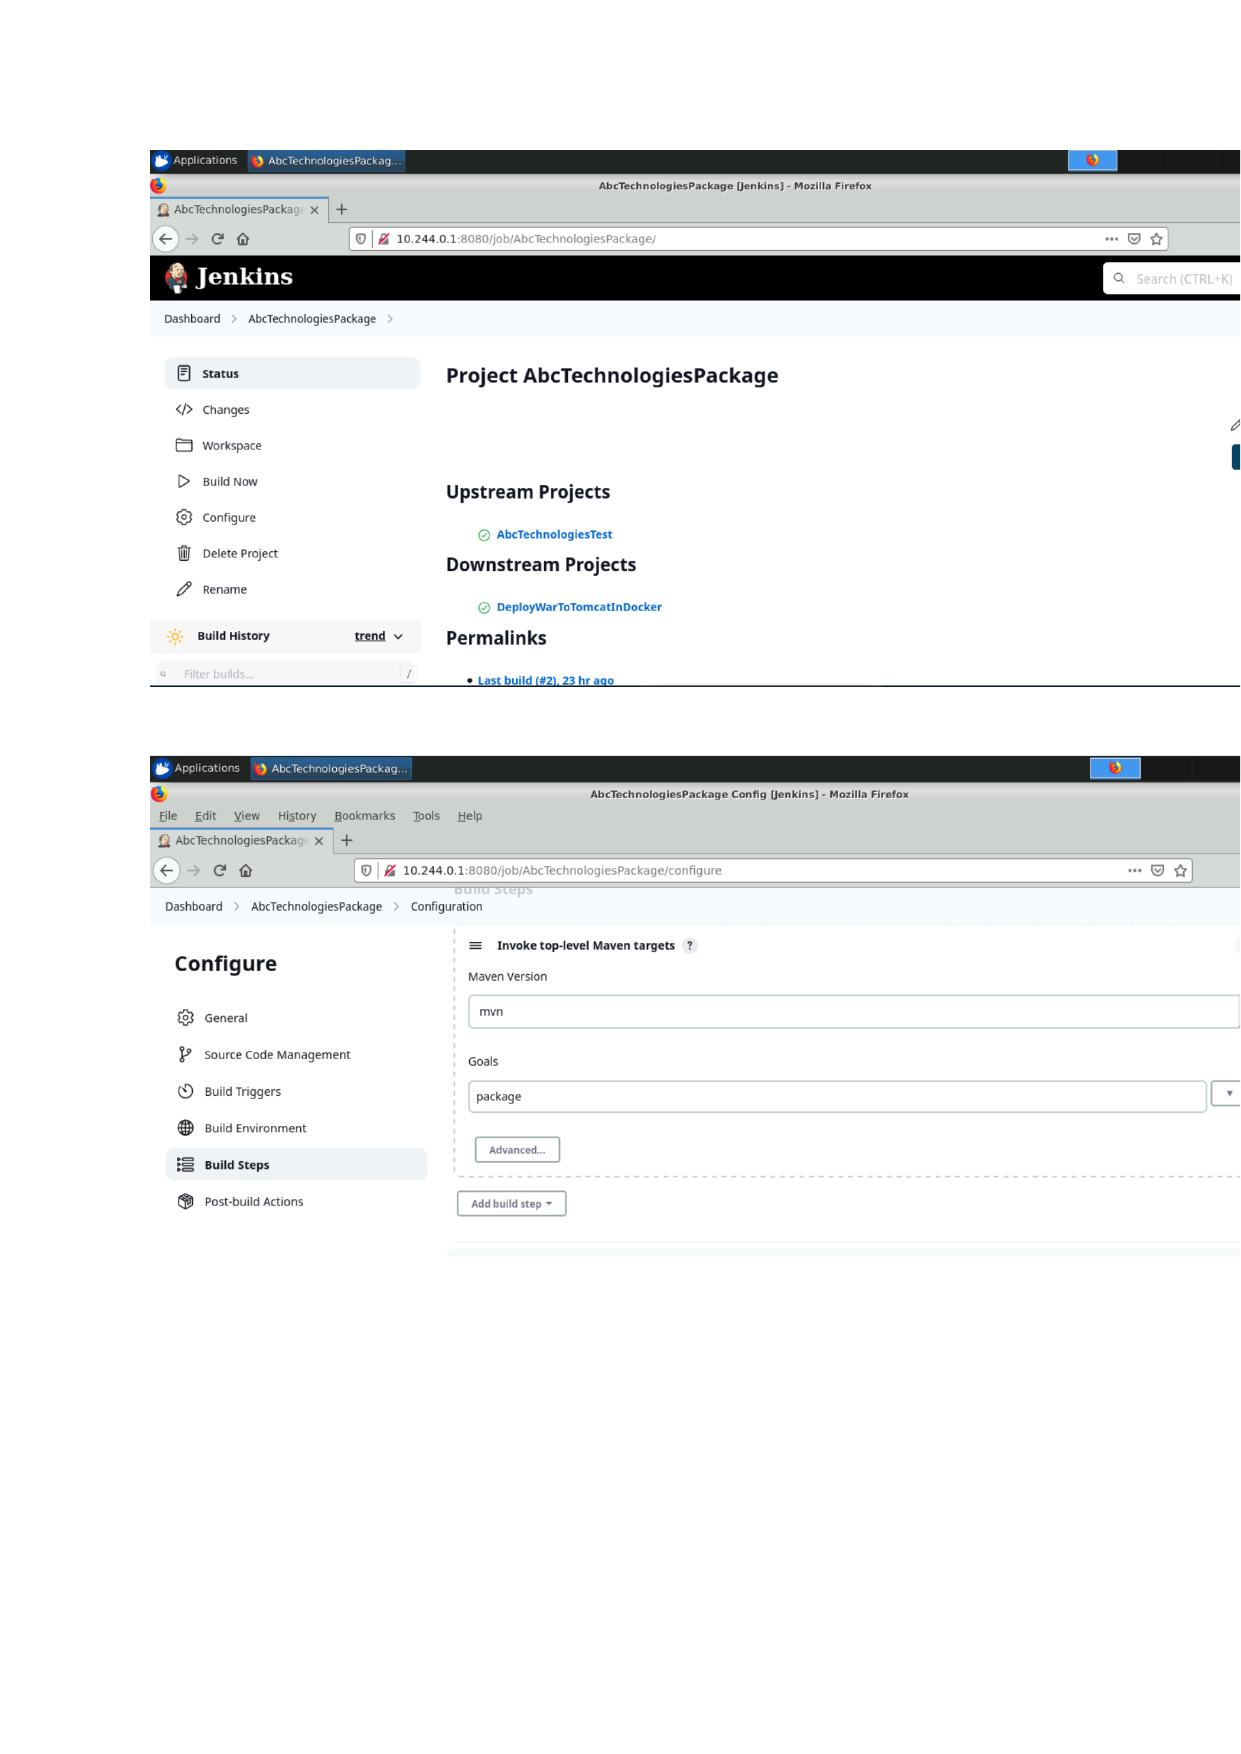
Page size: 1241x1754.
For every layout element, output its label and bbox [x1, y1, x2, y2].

picture [150, 752, 1241, 1258]
picture [150, 150, 1241, 687]
